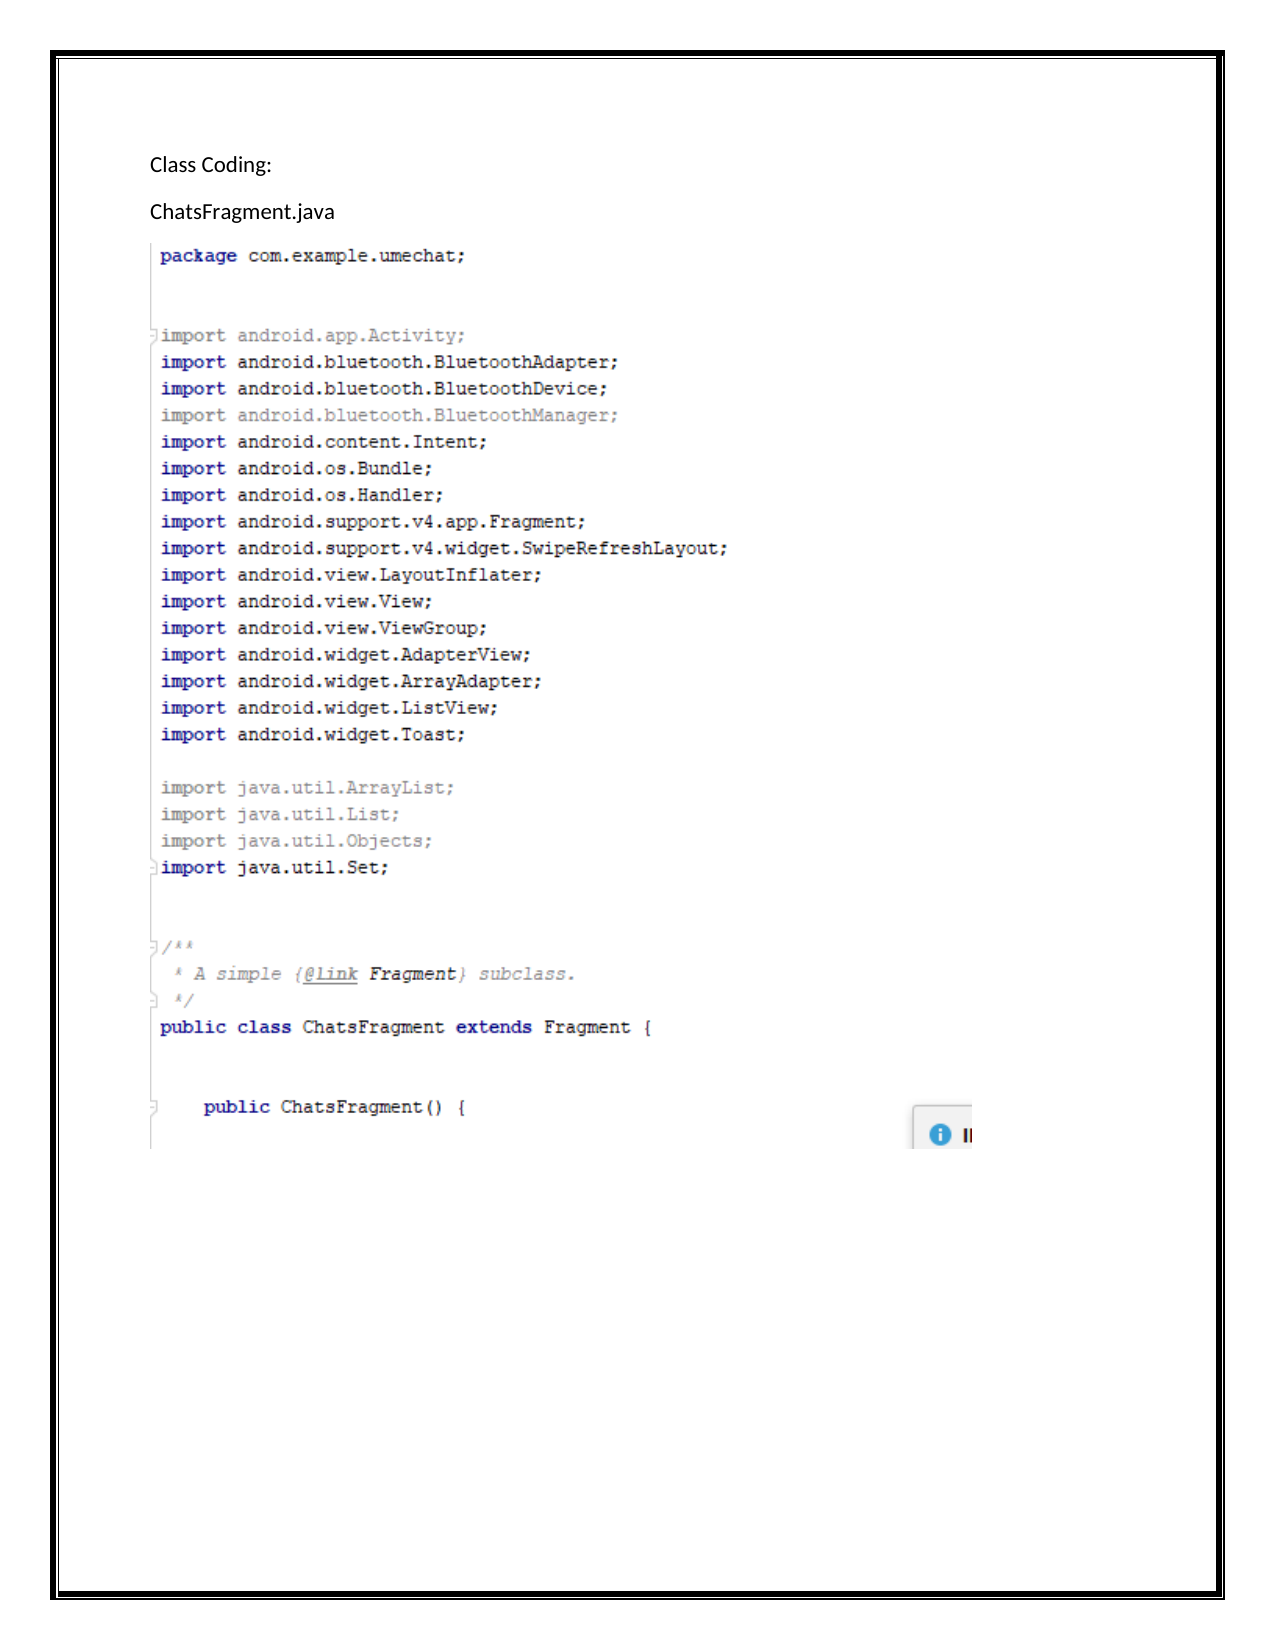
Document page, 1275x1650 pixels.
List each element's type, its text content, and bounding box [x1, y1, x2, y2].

text Class Coding: [150, 150, 1125, 178]
picture [150, 243, 972, 1149]
text ChatsFragment.java [150, 197, 1125, 225]
